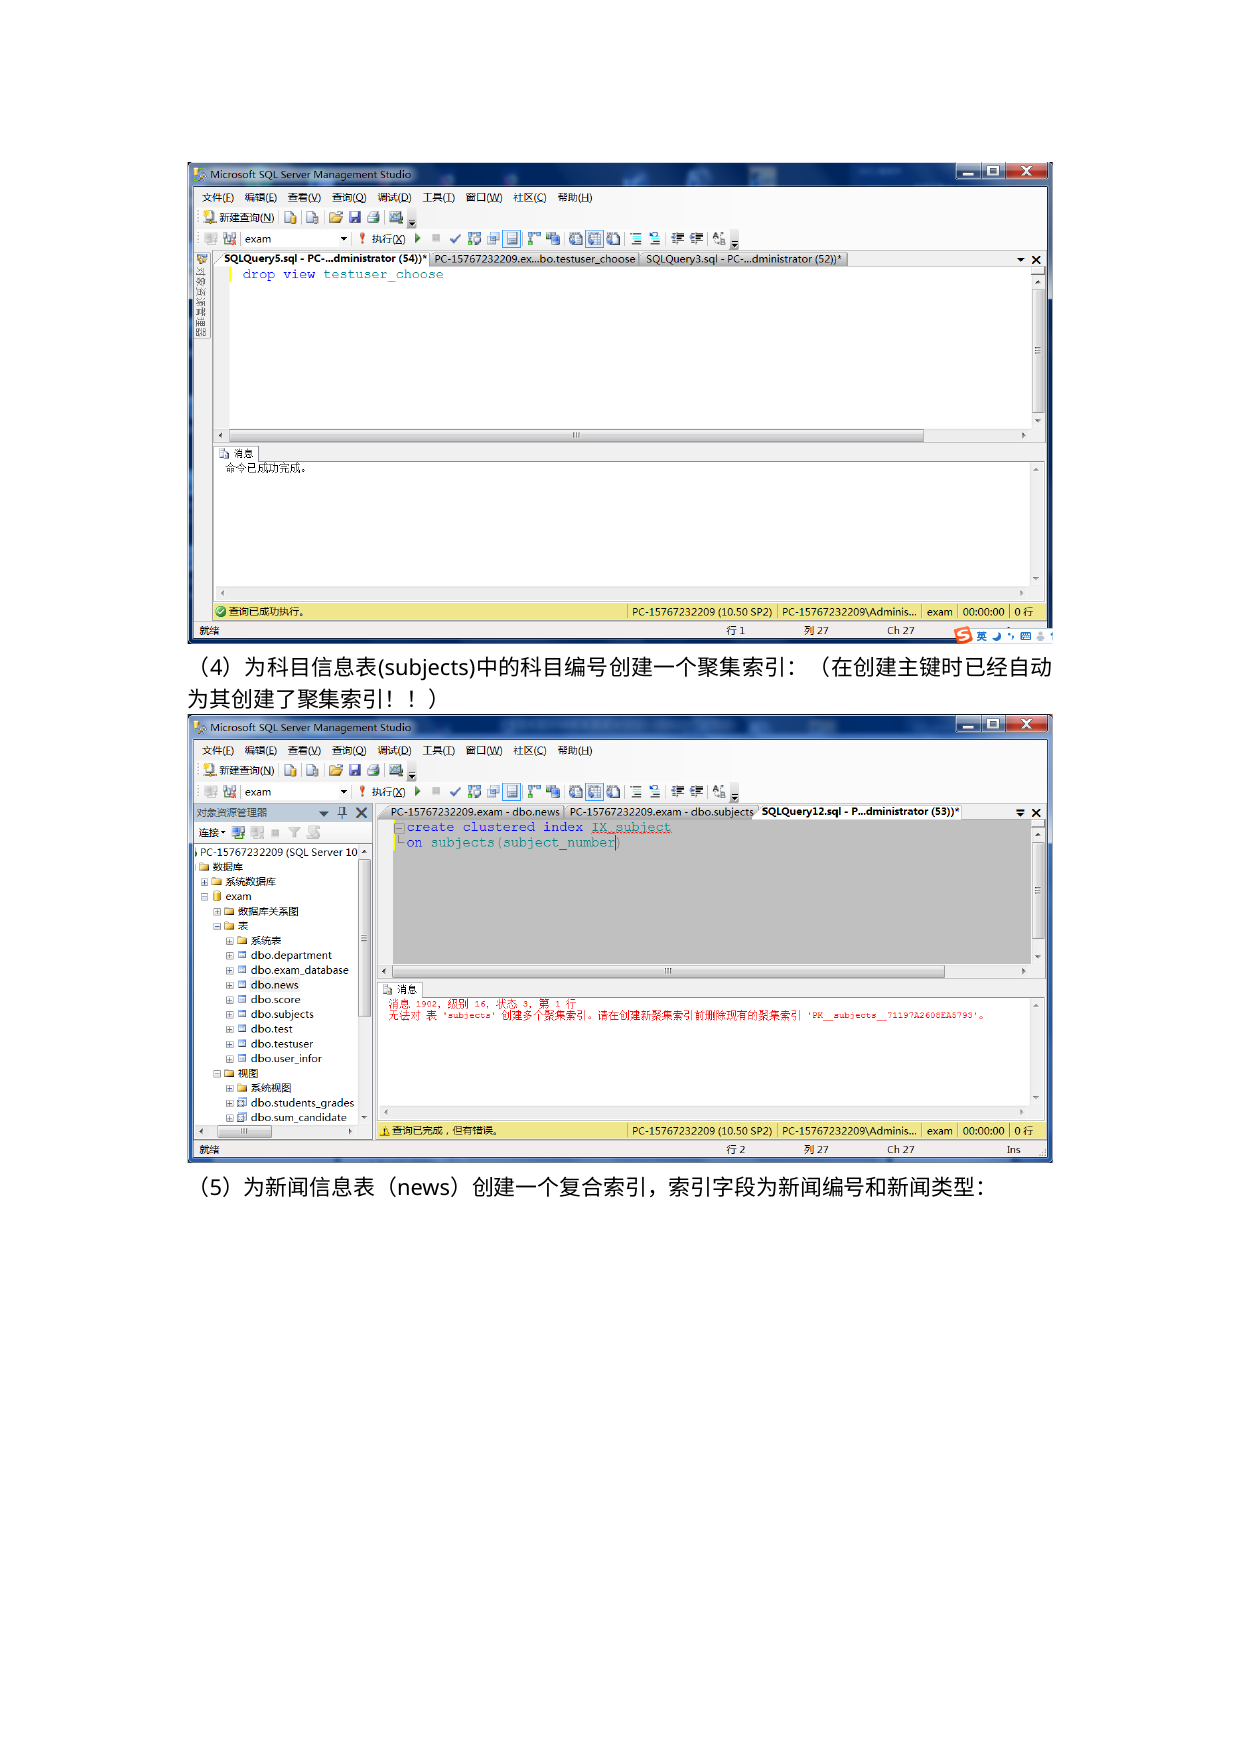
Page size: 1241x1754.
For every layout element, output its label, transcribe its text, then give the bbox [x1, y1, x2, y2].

picture [187, 162, 1053, 644]
picture [187, 714, 1053, 1163]
text （5）为新闻信息表（news）创建一个复合索引，索引字段为新闻编号和新闻类型： [187, 1169, 1053, 1202]
text （4）为科目信息表(subjects)中的科目编号创建一个聚集索引：（在创建主键时已经自动为其创建了聚集索引！！） [187, 649, 1053, 714]
